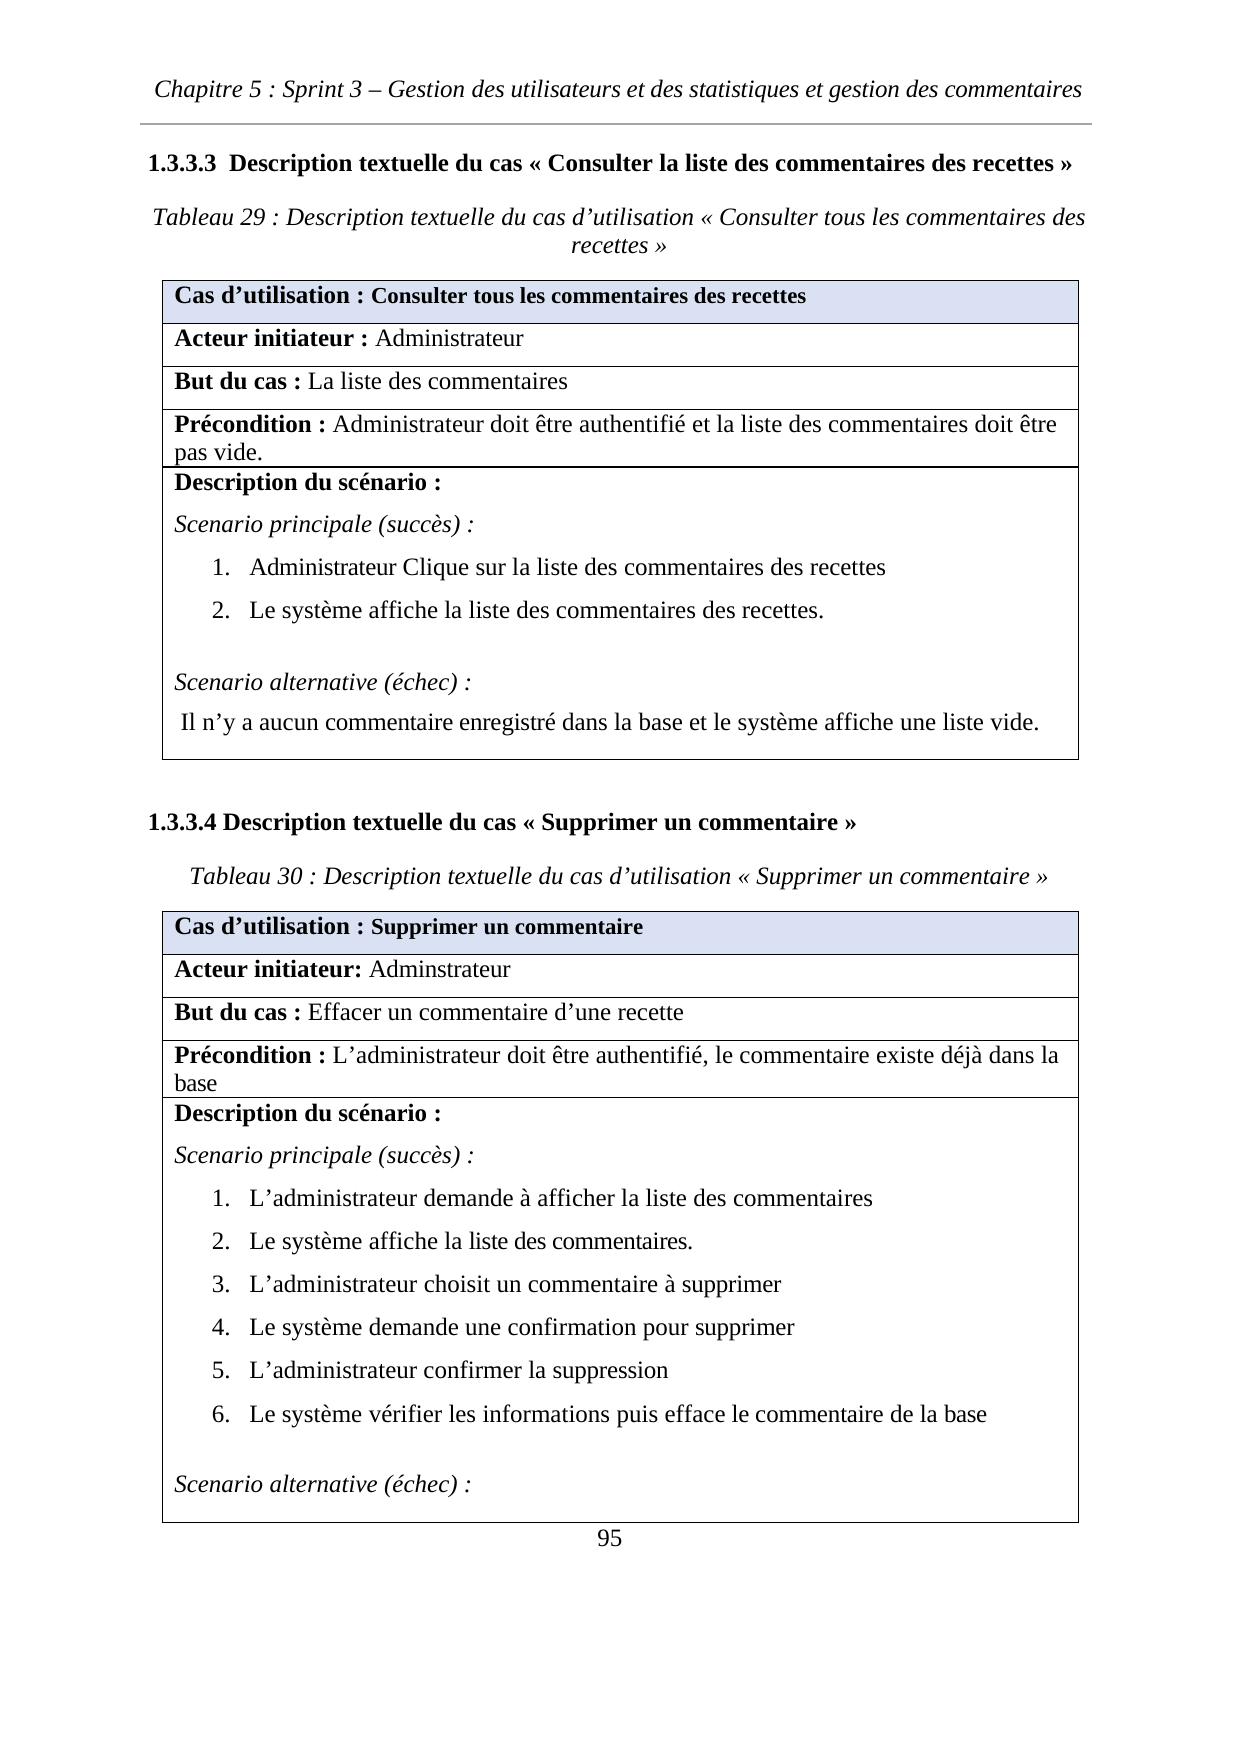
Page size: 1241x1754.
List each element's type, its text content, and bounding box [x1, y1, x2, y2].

table_header Cas d’utilisation : Supprimer un commentaire [163, 912, 1078, 954]
table_cell Acteur initiateur: Adminstrateur [163, 955, 1078, 997]
text Tableau 29 : Description textuelle du cas d’utilisation « Consulter tous les commentaires des recettes » [148, 202, 1092, 259]
table_cell But du cas : Effacer un commentaire d’une recette [163, 998, 1078, 1040]
table_cell Description du scénario : Scenario principale (succès) : Administrateur Clique sur la liste des commentaires des recettes Le système affiche la liste des commentaires des recettes. Scenario alternative (échec) : Il n’y a aucun commentaire enregistré dans la base et le système affiche une liste vide. [163, 468, 1078, 758]
table_cell Acteur initiateur : Administrateur [163, 324, 1078, 366]
table_cell Précondition : Administrateur doit être authentifié et la liste des commentaires doit être pas vide. [163, 410, 1078, 466]
table_cell Précondition : L’administrateur doit être authentifié, le commentaire existe déjà dans la base [163, 1041, 1078, 1097]
table_cell But du cas : La liste des commentaires [163, 367, 1078, 409]
subtitle Description textuelle du cas « Consulter la liste des commentaires des recettes » [148, 148, 1092, 176]
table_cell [163, 1098, 1078, 1522]
text Tableau 30 : Description textuelle du cas d’utilisation « Supprimer un commentaire » [148, 861, 1092, 890]
subtitle Description textuelle du cas « Supprimer un commentaire » [148, 807, 1092, 836]
table_header Cas d’utilisation : Consulter tous les commentaires des recettes [163, 281, 1078, 323]
